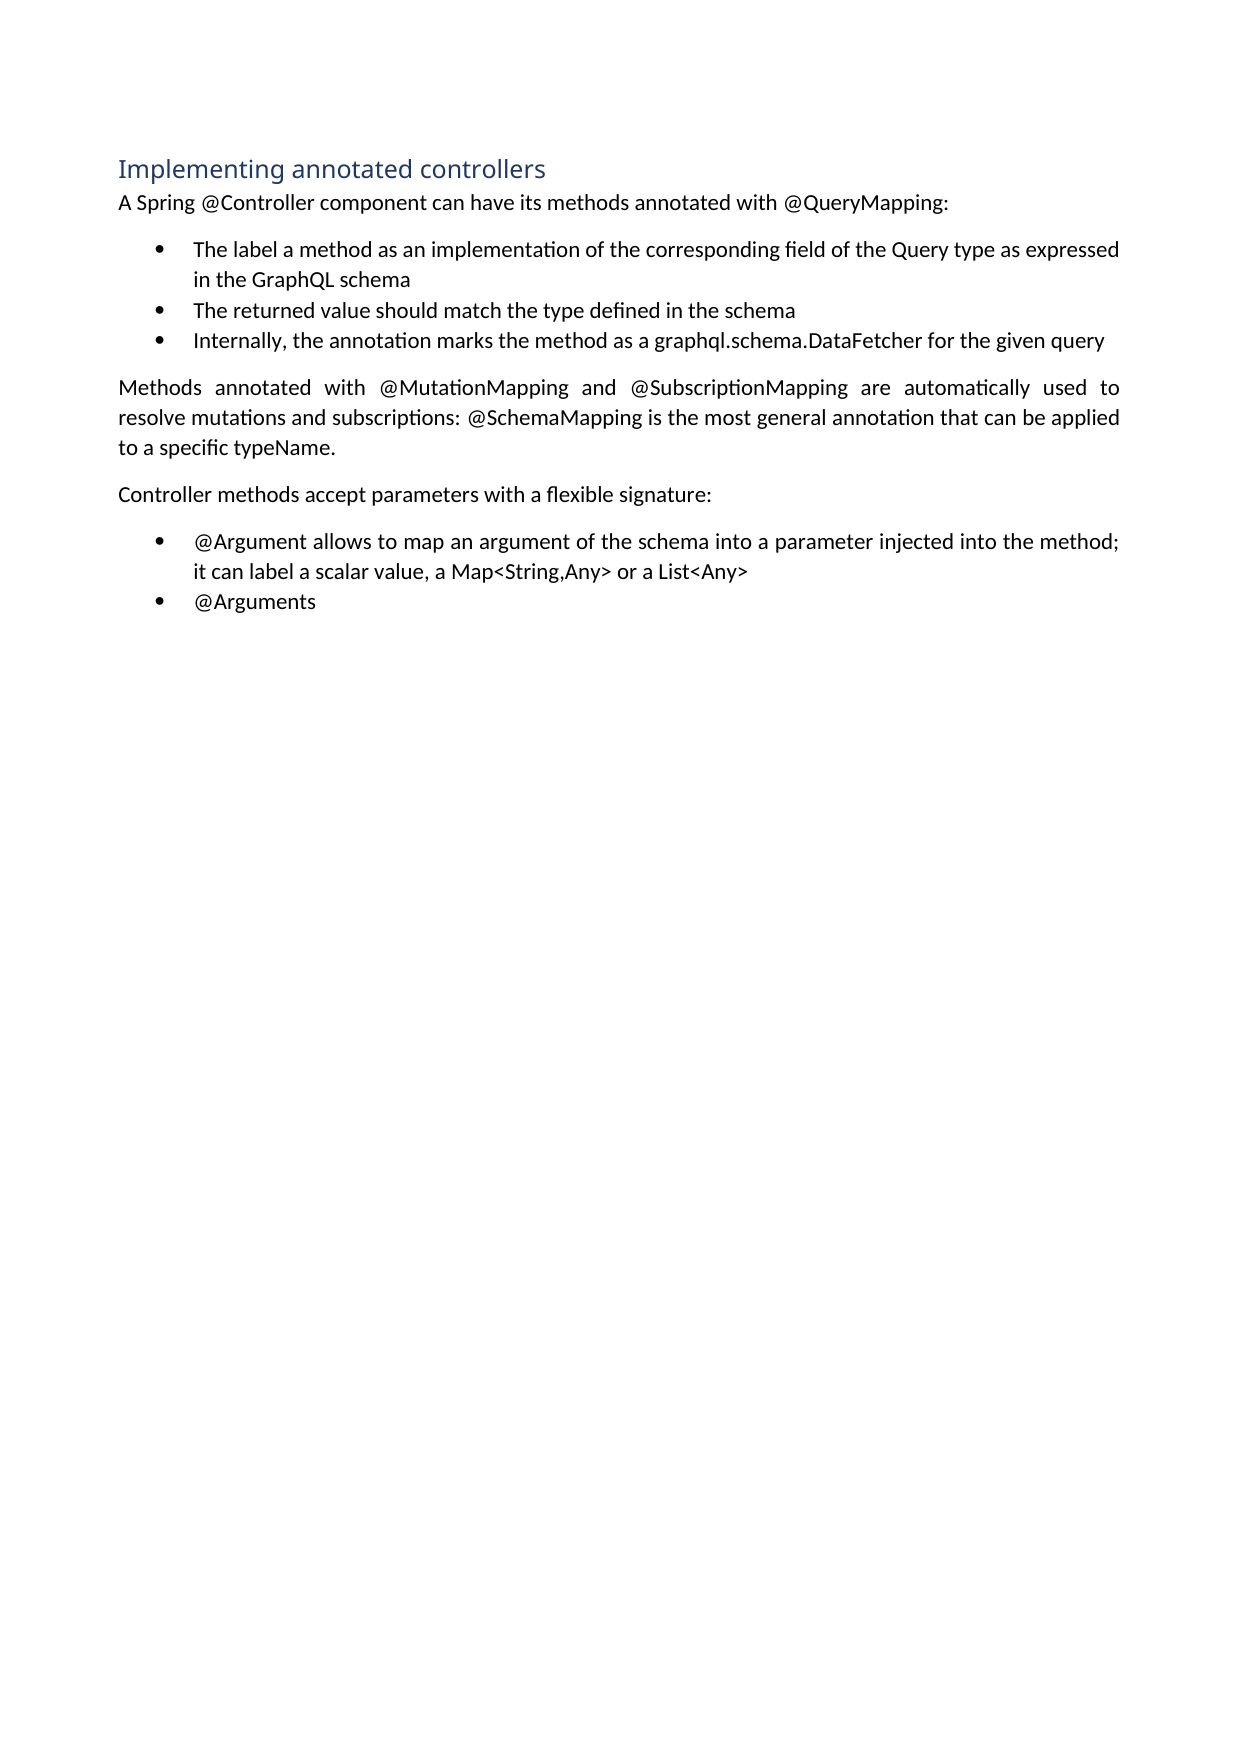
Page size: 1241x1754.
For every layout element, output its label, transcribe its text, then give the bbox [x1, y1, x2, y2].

text A Spring @Controller component can have its methods annotated with @QueryMapping: [118, 188, 1122, 217]
list The label a method as an implementation of the corresponding field of the Query type as expressed in the GraphQL schema [156, 235, 1122, 294]
text Controller methods accept parameters with a flexible signature: [118, 480, 1122, 508]
list @Argument allows to map an argument of the schema into a parameter injected into the method; it can label a scalar value, a Map<String,Any> or a List<Any> [156, 527, 1122, 585]
text Methods annotated with @MutationMapping and @SubscriptionMapping are automatically used to resolve mutations and subscriptions: @SchemaMapping is the most general annotation that can be applied to a specific typeName. [118, 373, 1122, 461]
list The returned value should match the type defined in the schema [156, 296, 1122, 324]
list @Arguments [156, 587, 1122, 616]
list Internally, the annotation marks the method as a graphql.schema.DataFetcher for the given query [156, 326, 1122, 354]
subtitle Implementing annotated controllers [118, 152, 1122, 186]
